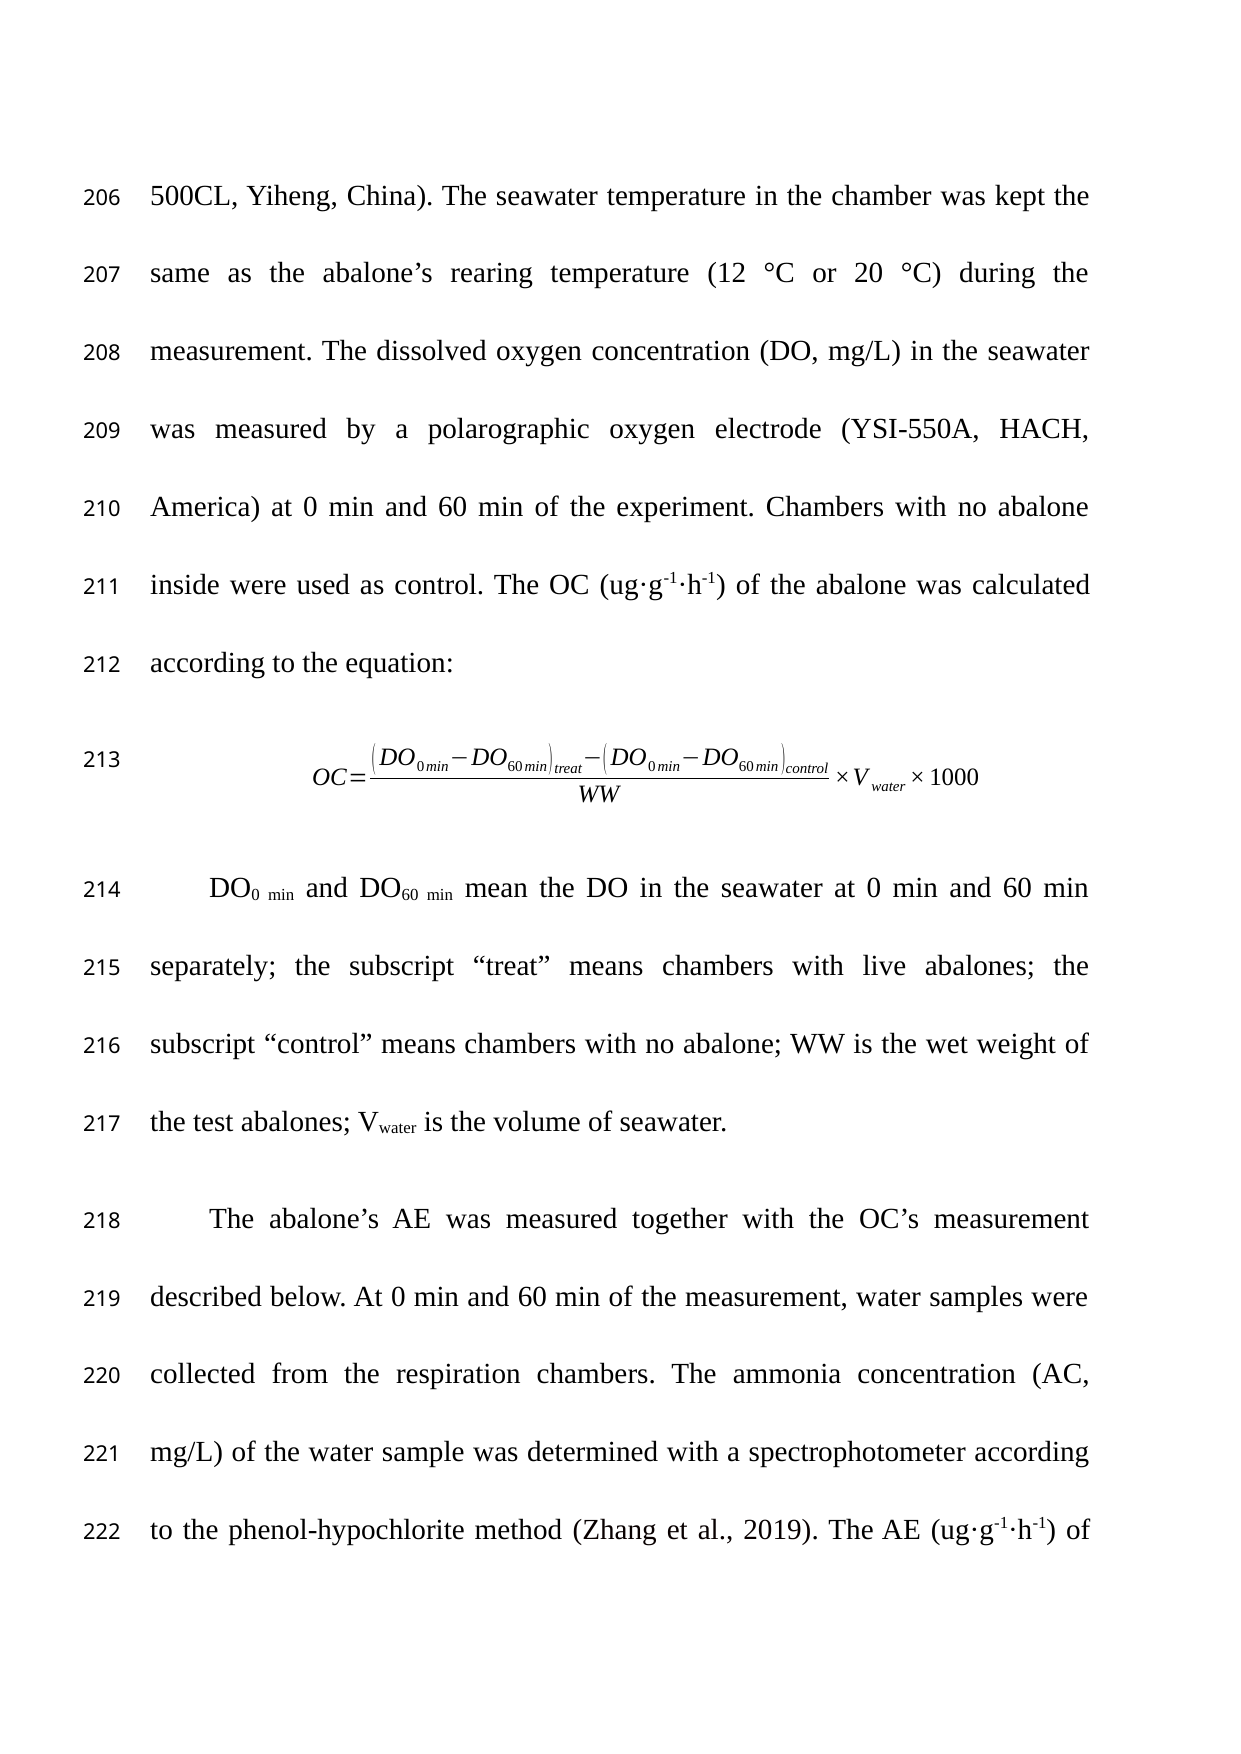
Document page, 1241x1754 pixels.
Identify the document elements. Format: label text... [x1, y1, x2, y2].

text DO0 min and DO60 min mean the DO in the seawater at 0 min and 60 min separately; the subscript “treat” means chambers with live abalones; the subscript “control” means chambers with no abalone; WW is the wet weight of the test abalones; Vwater is the volume of seawater. [150, 854, 1090, 1153]
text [150, 1185, 1090, 1562]
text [150, 162, 1090, 694]
